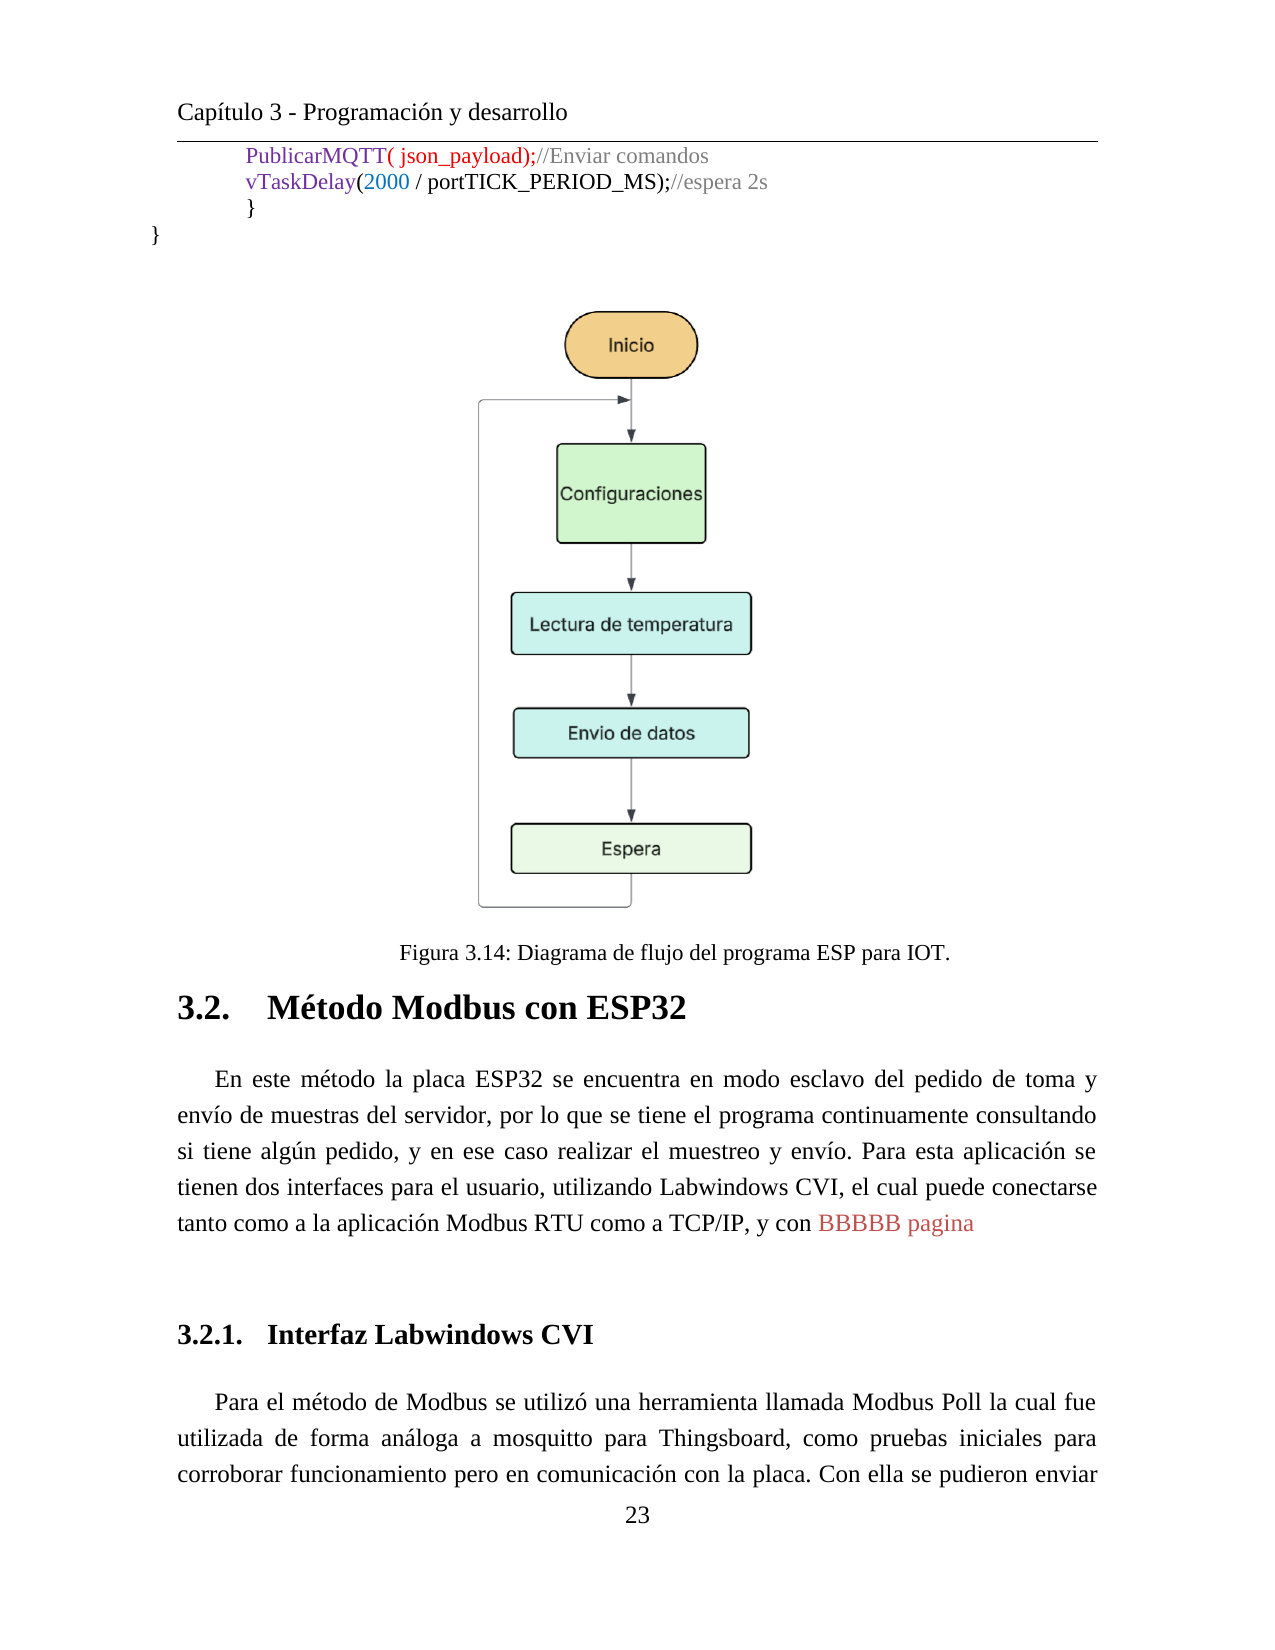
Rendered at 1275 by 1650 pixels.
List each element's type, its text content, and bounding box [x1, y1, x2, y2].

subtitle Interfaz Labwindows CVI [177, 1317, 1200, 1351]
text } [150, 221, 1200, 247]
picture [427, 283, 821, 932]
text } [150, 194, 1200, 221]
text En este método la placa ESP32 se encuentra en modo esclavo del pedido de toma y envío de muestras del servidor, por lo que se tiene el programa continuamente consultando si tiene algún pedido, y en ese caso realizar el muestreo y envío. Para esta aplicación se tienen dos interfaces para el usuario, utilizando Labwindows CVI, el cual puede conectarse tanto como a la aplicación Modbus RTU como a TCP/IP, y con BBBBB pagina [177, 1064, 1098, 1237]
text PublicarMQTT( json_payload);//Enviar comandos [150, 142, 1200, 168]
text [177, 1387, 1098, 1488]
subtitle Método Modbus con ESP32 [177, 987, 1200, 1027]
text vTaskDelay(2000 / portTICK_PERIOD_MS);//espera 2s [150, 168, 1200, 194]
